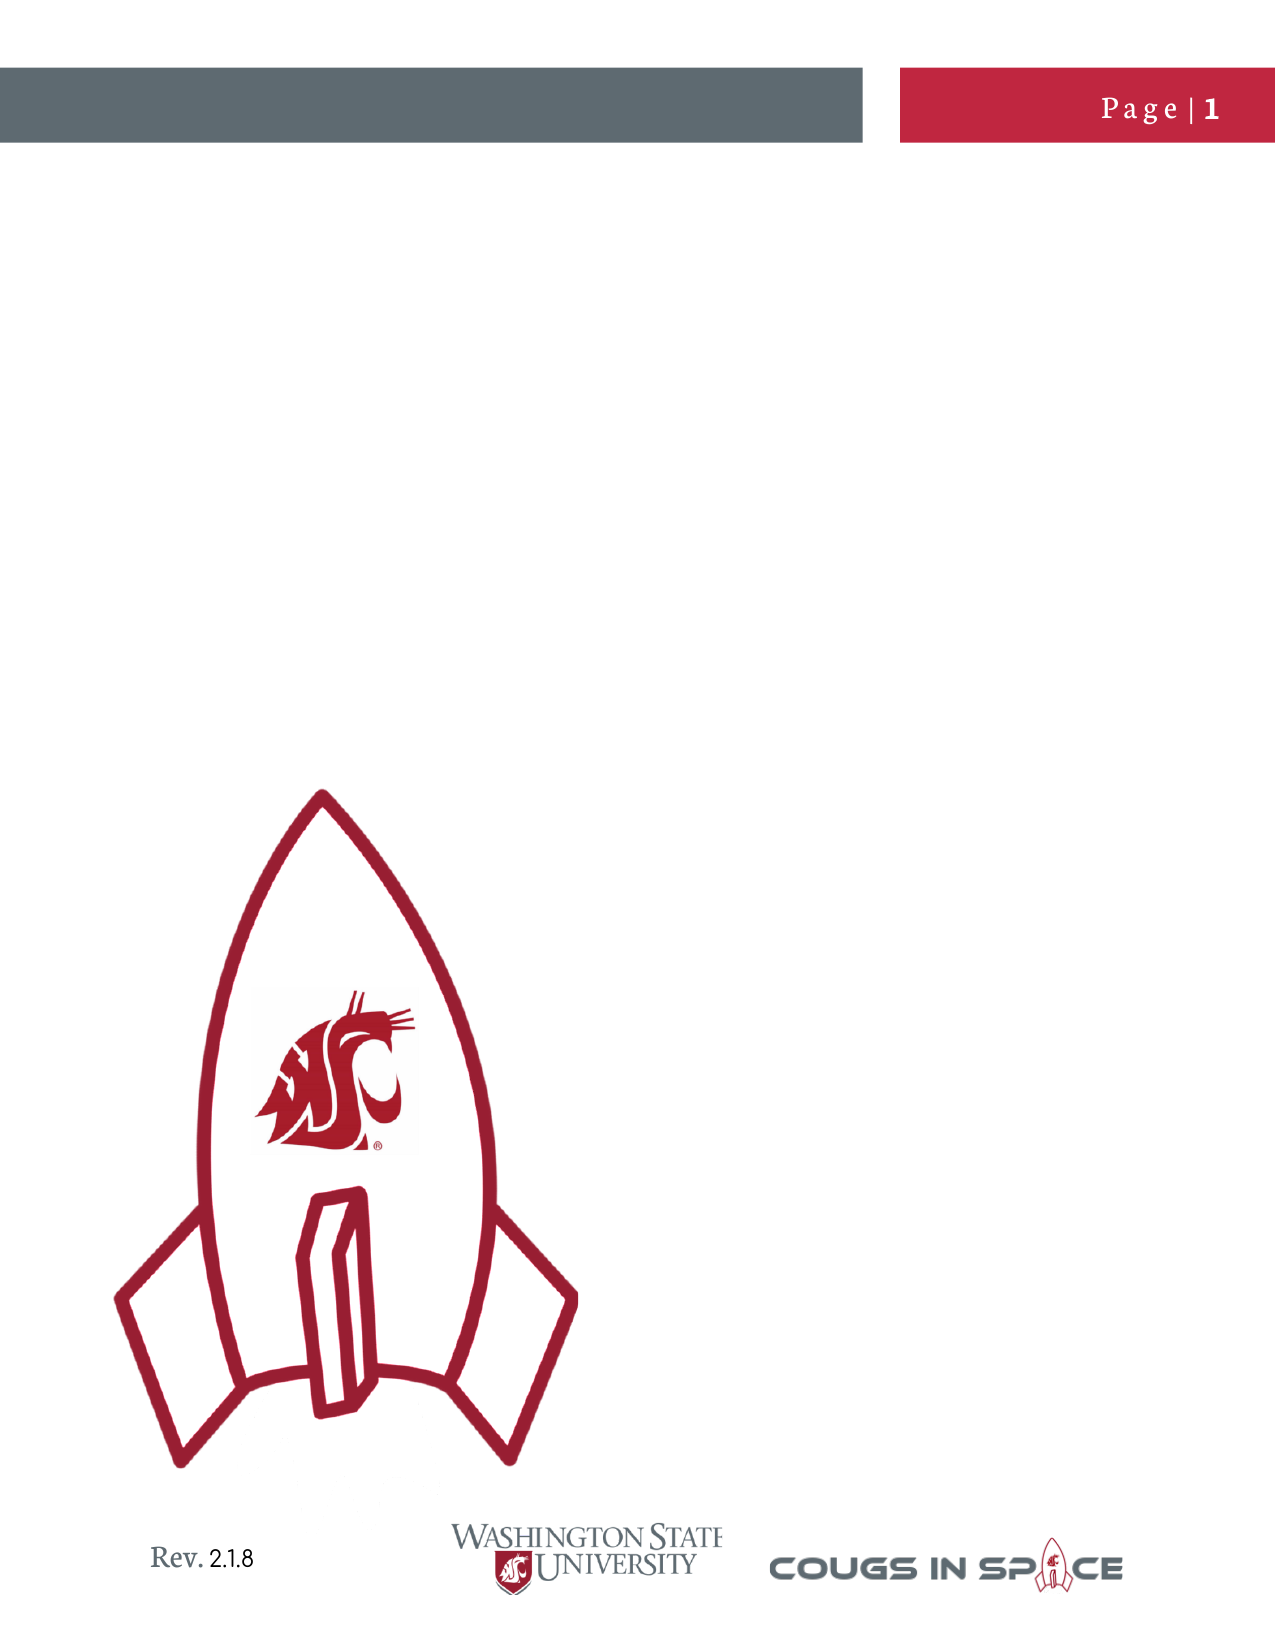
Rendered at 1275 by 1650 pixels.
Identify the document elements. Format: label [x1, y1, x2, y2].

picture [769, 1537, 1123, 1594]
picture [450, 1522, 723, 1595]
picture [112, 787, 578, 1534]
